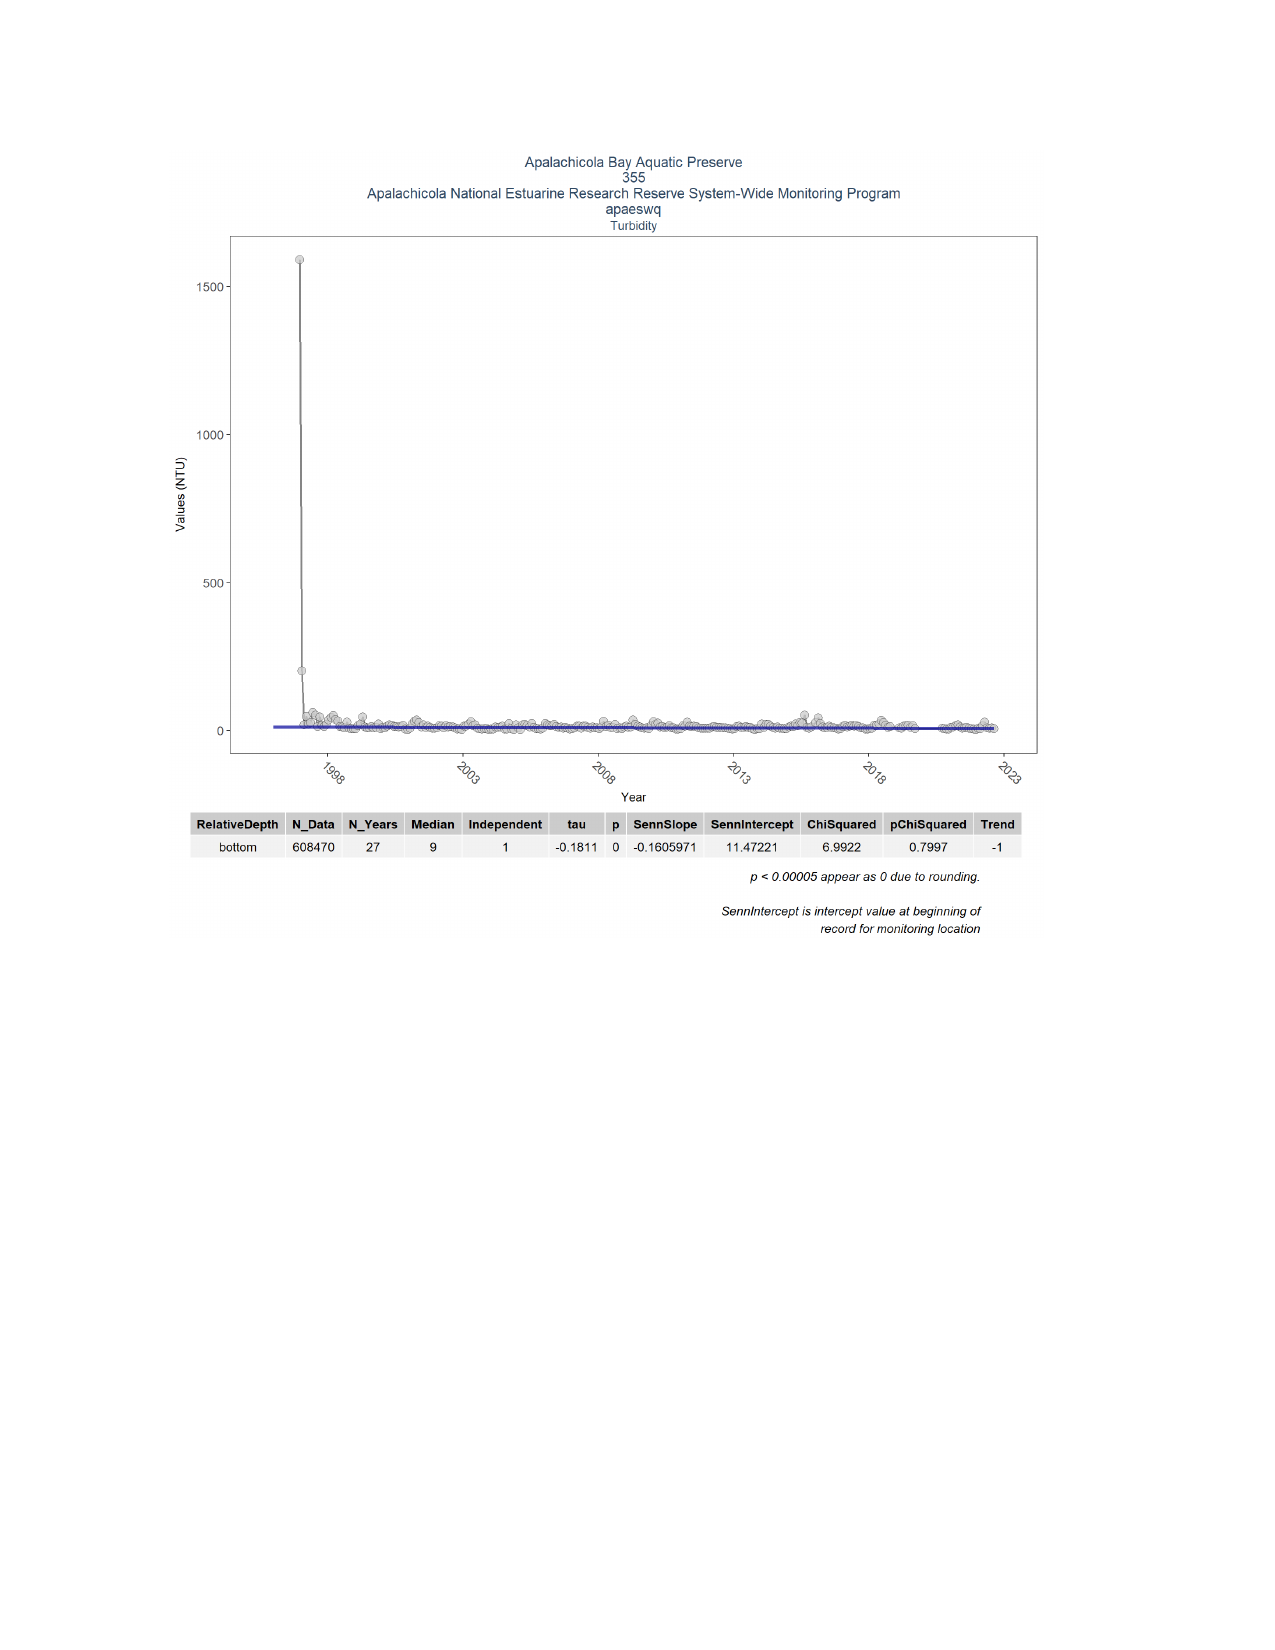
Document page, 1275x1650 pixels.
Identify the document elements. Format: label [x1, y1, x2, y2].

picture [168, 150, 1044, 938]
